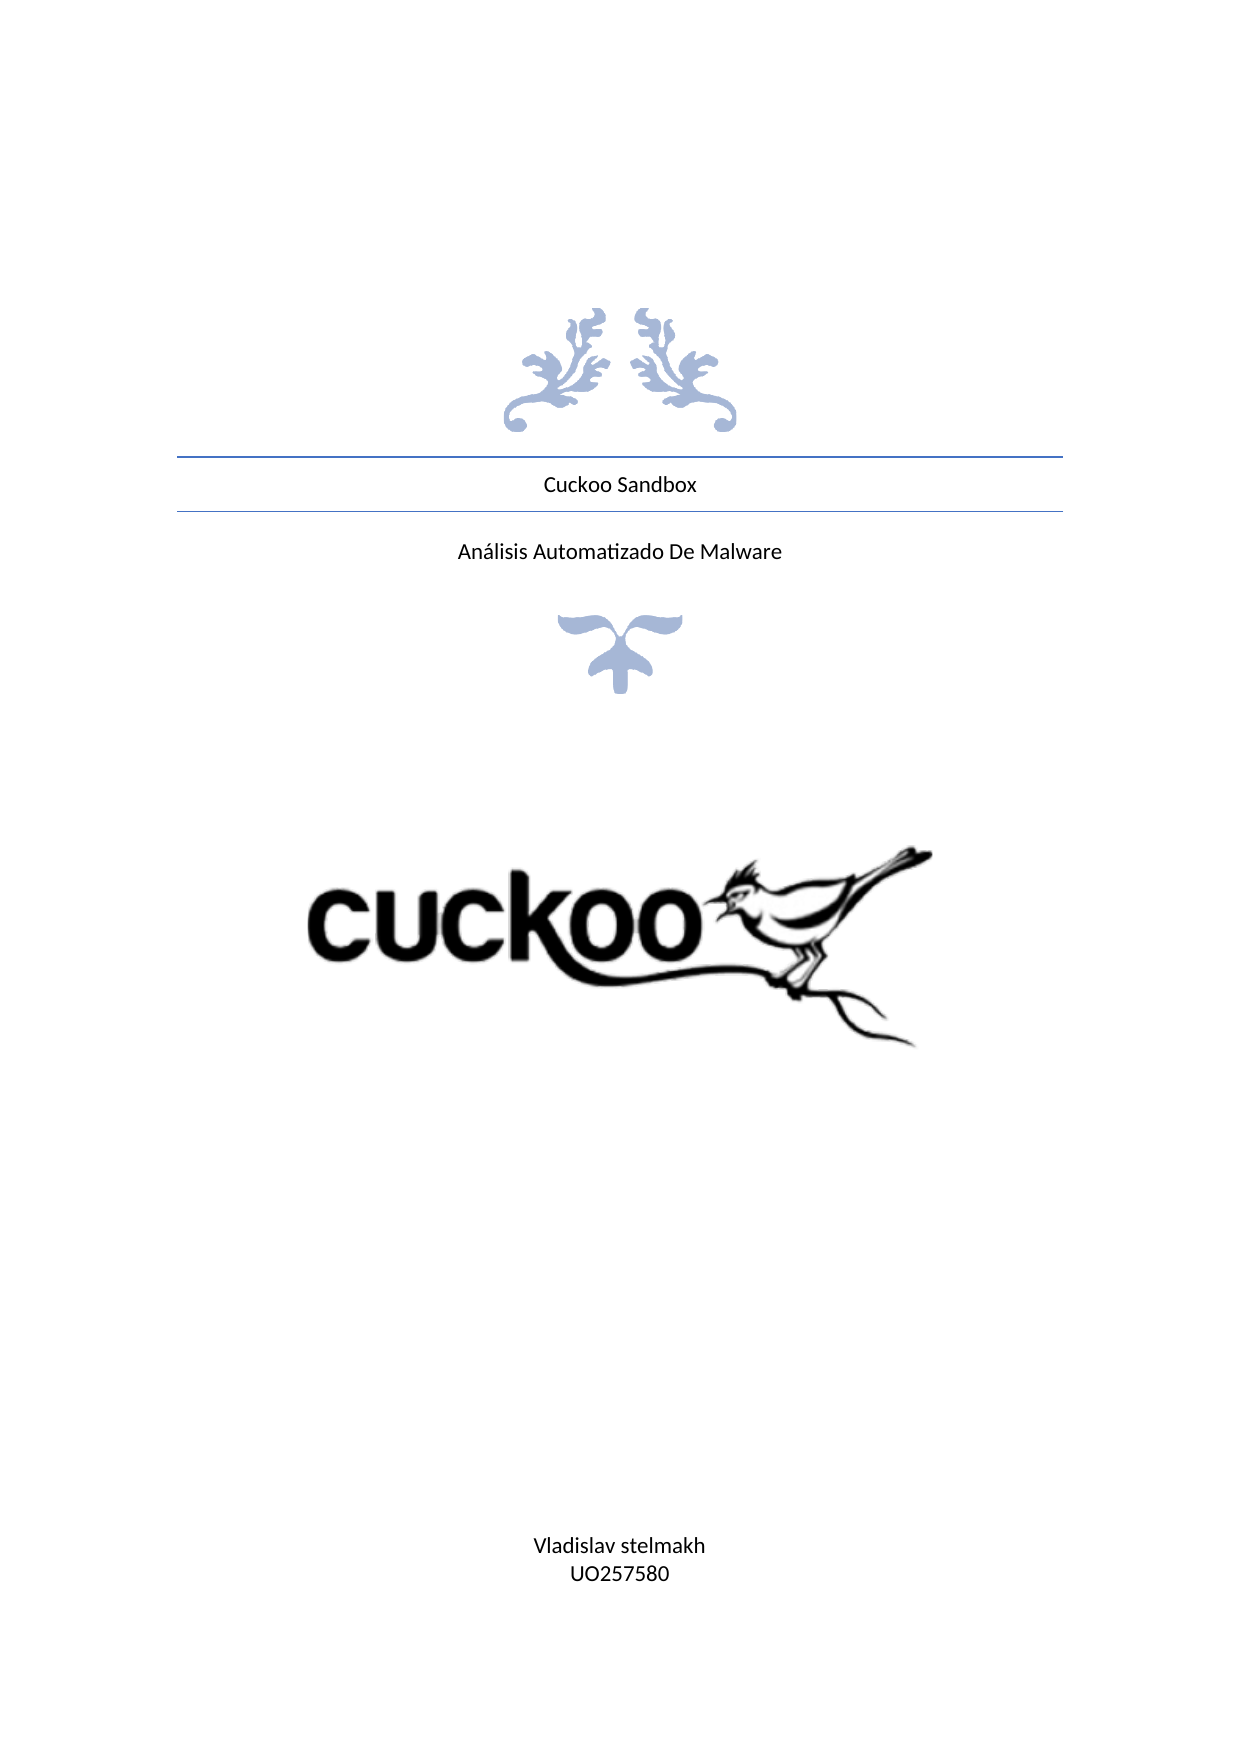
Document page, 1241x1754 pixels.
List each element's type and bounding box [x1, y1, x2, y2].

picture [307, 746, 933, 1104]
